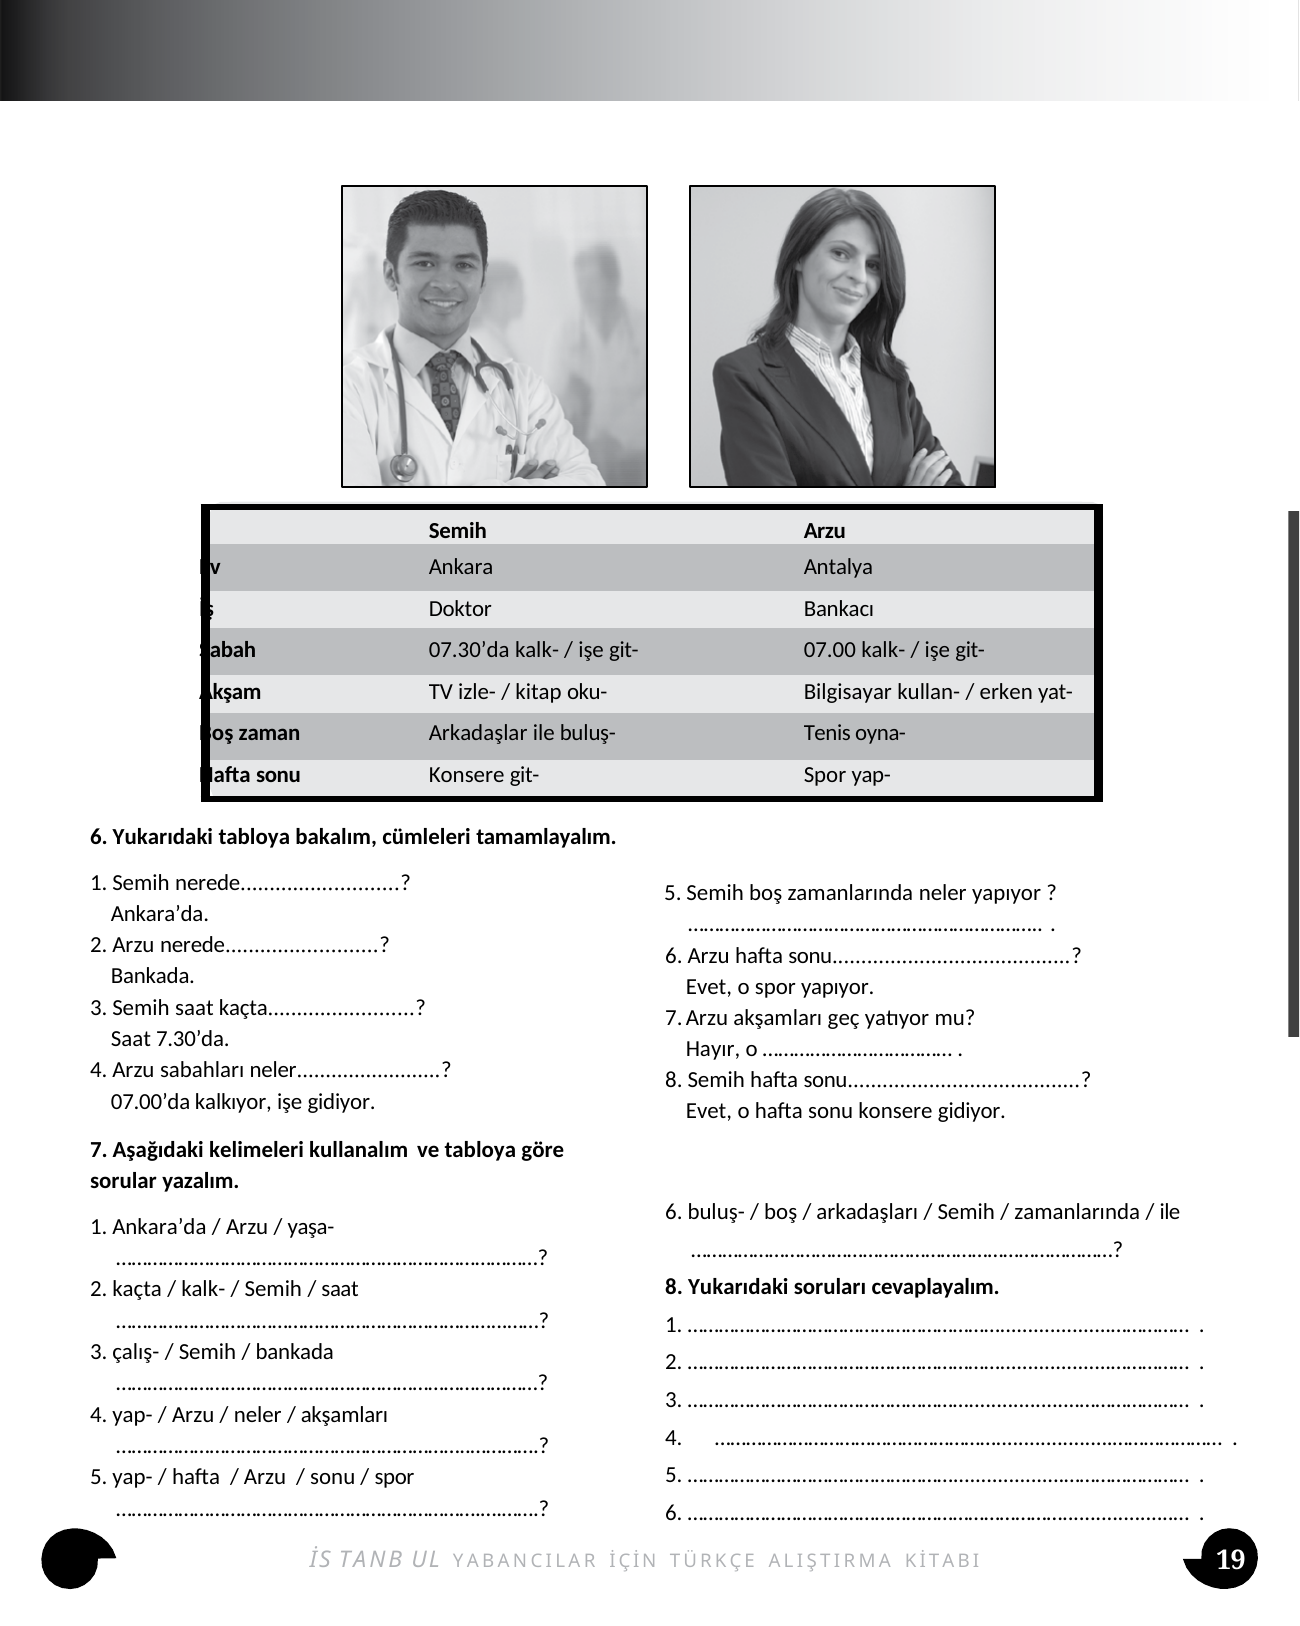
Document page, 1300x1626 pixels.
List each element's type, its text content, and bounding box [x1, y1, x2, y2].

subtitle Yukarıdaki tabloya bakalım, cümleleri tamamlayalım. [90, 822, 635, 850]
table_cell Akşam [210, 675, 381, 713]
table_cell Sabah [210, 628, 381, 675]
list kaçta / kalk- / Semih / saat [90, 1274, 635, 1302]
picture [691, 187, 994, 486]
table_cell Konsere git- [381, 760, 734, 796]
subtitle 8. Yukarıdaki soruları cevaplayalım. [665, 1272, 1284, 1300]
table_cell Ankara [381, 544, 734, 591]
text 07.00’da kalkıyor, işe gidiyor. [111, 1087, 635, 1115]
table_cell Hafta sonu [210, 760, 381, 796]
text ………………………………………………………………...……? [116, 1306, 635, 1334]
table_cell Tenis oyna- [734, 713, 1094, 760]
text Evet, o hafta sonu konsere gidiyor. [686, 1097, 1284, 1125]
text ………………………………………………………………………? [116, 1368, 635, 1396]
list Semih boş zamanlarında neler yapıyor ? [639, 878, 1058, 906]
table_header [210, 510, 381, 544]
list çalış- / Semih / bankada [90, 1337, 635, 1365]
text Ankara’da. [111, 899, 635, 927]
table_cell Ev [210, 544, 381, 591]
list ……………………………………………….....................………………… . [665, 1423, 1284, 1451]
list Arzu sabahları neler ? [90, 1056, 635, 1083]
table_cell Boş zaman [210, 713, 381, 760]
list ……………………………………………………....................…………… . [665, 1347, 1284, 1376]
list Ankara’da / Arzu / yaşa- [90, 1212, 635, 1240]
text …………………………………………………………..………….? [116, 1431, 635, 1459]
list yap- / Arzu / neler / akşamları [90, 1400, 635, 1428]
table_cell Bilgisayar kullan- / erken yat- [734, 675, 1094, 713]
list ……………………………………………....................…………………… . [665, 1460, 1284, 1488]
text …………………………………………………………….….…….? [116, 1494, 635, 1522]
list ………………………………………………....................………………… . [665, 1385, 1284, 1413]
table_cell Doktor [381, 591, 734, 628]
table_cell 07.00 kalk- / işe git- [734, 628, 1094, 675]
table_cell Arkadaşlar ile buluş- [381, 713, 734, 760]
subtitle Aşağıdaki kelimeleri kullanalım ve tabloya göre sorular yazalım. [90, 1135, 635, 1194]
table_cell 07.30’da kalk- / işe git- [381, 628, 734, 675]
list Arzu akşamları geç yatıyor mu? Hayır, o ……………………………… . [665, 1003, 976, 1063]
picture [0, 0, 1299, 101]
text Bankada. [111, 962, 635, 990]
table_cell Spor yap- [734, 760, 1094, 796]
picture [343, 187, 646, 486]
text ………………………………………………………………………? [691, 1235, 1284, 1263]
table_cell İş [210, 591, 381, 628]
table_header Arzu [734, 510, 1094, 544]
table_cell Antalya [734, 544, 1094, 591]
list yap- / hafta / Arzu / sonu / spor [90, 1462, 635, 1490]
list buluş- / boş / arkadaşları / Semih / zamanlarında / ile [665, 1197, 1284, 1225]
list Arzu nerede ? [90, 930, 635, 958]
table_cell Bankacı [734, 591, 1094, 628]
table_header Semih [381, 510, 734, 544]
text ………………………………………………………………………? [116, 1243, 635, 1271]
text Saat 7.30’da. [111, 1024, 635, 1052]
list ………………………………………………………………....................… . [665, 1498, 1284, 1526]
list Semih hafta sonu ? [665, 1066, 1284, 1093]
list Arzu hafta sonu ? [665, 941, 1284, 969]
list Semih saat kaçta ? [90, 993, 635, 1021]
text ………………………………………………………….. . [639, 909, 1057, 938]
list ……………………………………………………....................…………… . [665, 1310, 1284, 1338]
text Evet, o spor yapıyor. [686, 972, 1284, 1000]
table_cell TV izle- / kitap oku- [381, 675, 734, 713]
list Semih nerede ? [90, 868, 635, 896]
